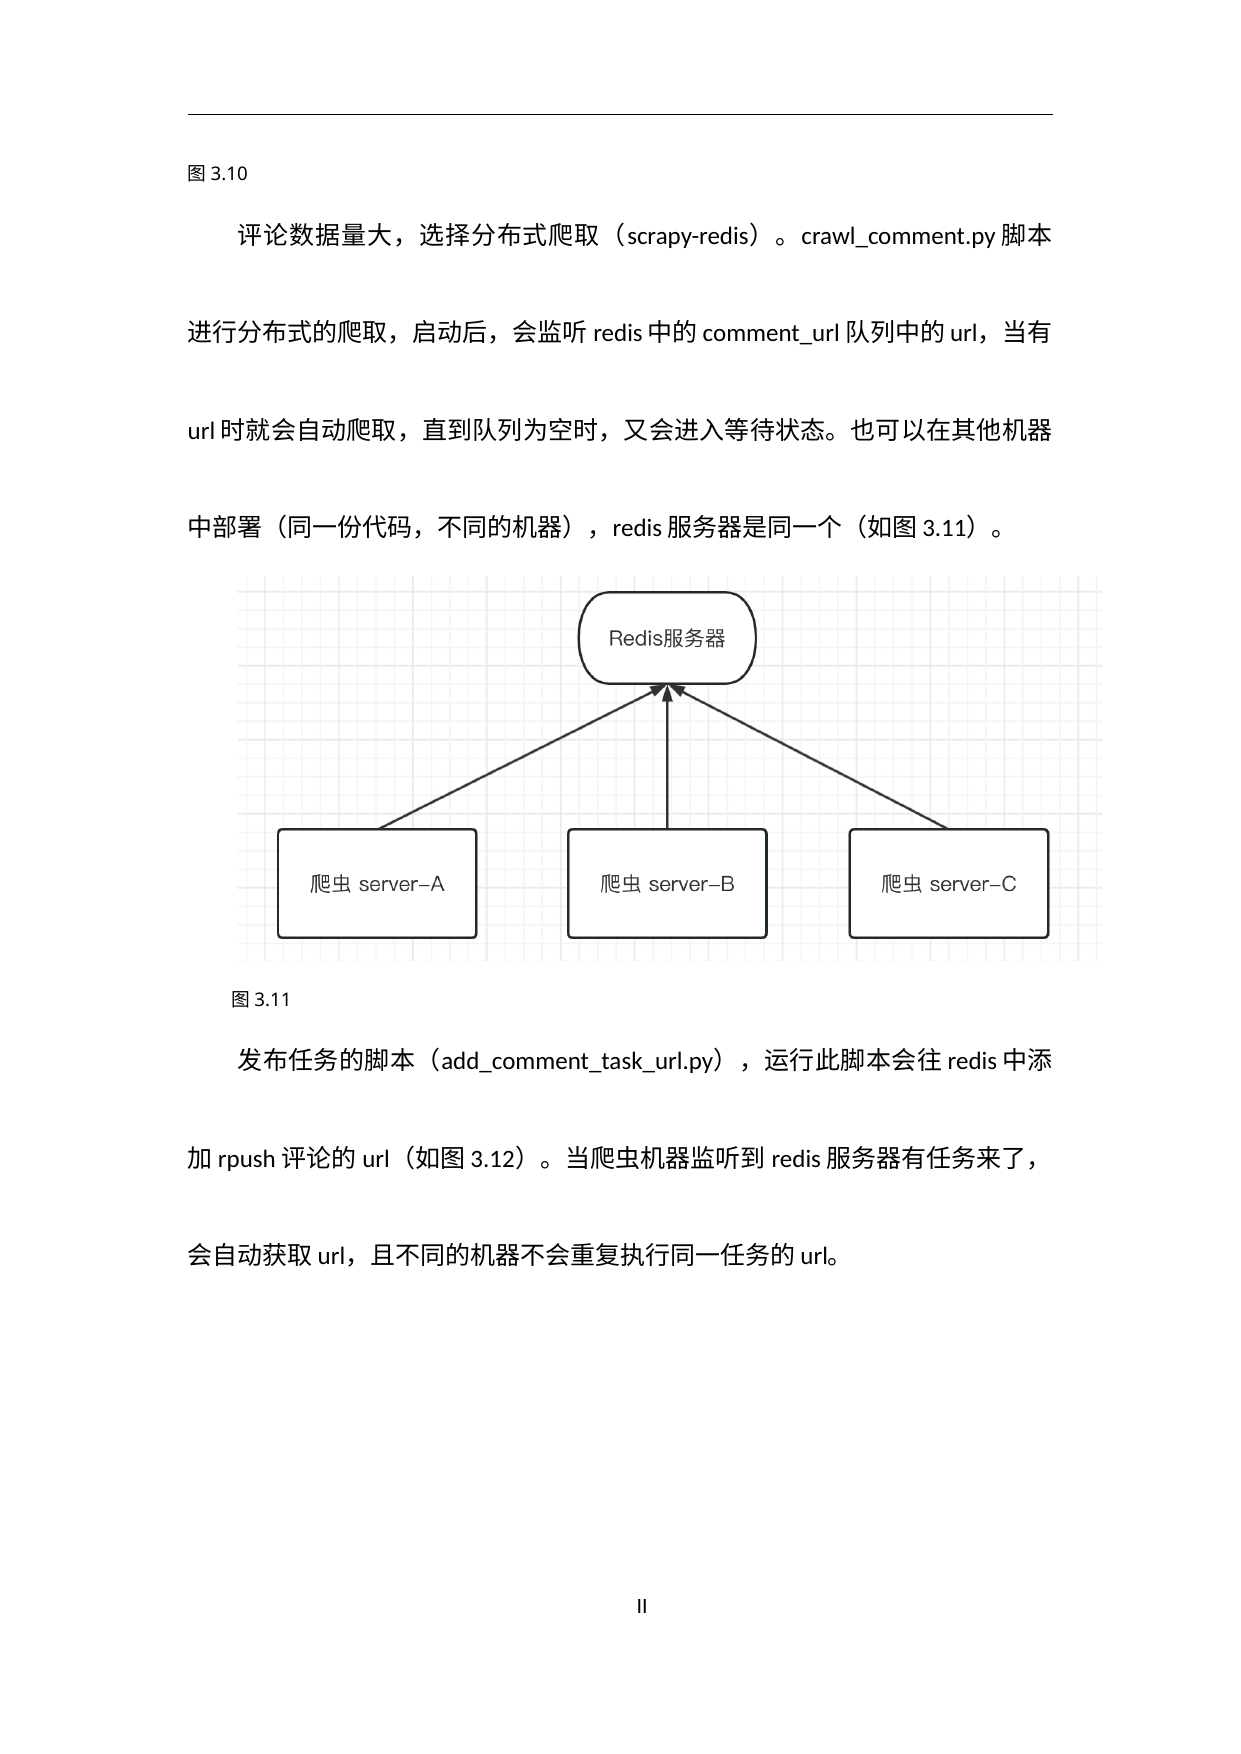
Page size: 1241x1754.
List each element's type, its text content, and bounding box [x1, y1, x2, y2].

picture [237, 576, 1102, 961]
text 图 3.11 [187, 982, 1053, 1014]
text 发布任务的脚本（add_comment_task_url.py），运行此脚本会往redis中添加rpush 评论的url（如图3.12）。当爬虫机器监听到redis服务器有任务来了，会自动获取url，且不同的机器不会重复执行同一任务的url。 [187, 1028, 1053, 1288]
text 评论数据量大，选择分布式爬取（scrapy-redis）。crawl_comment.py脚本进行分布式的爬取，启动后，会监听redis中的comment_url队列中的url，当有url时就会自动爬取，直到队列为空时，又会进入等待状态。也可以在其他机器中部署（同一份代码，不同的机器），redis服务器是同一个（如图3.11）。 [187, 202, 1053, 559]
text 图 3.10 [187, 156, 1053, 188]
